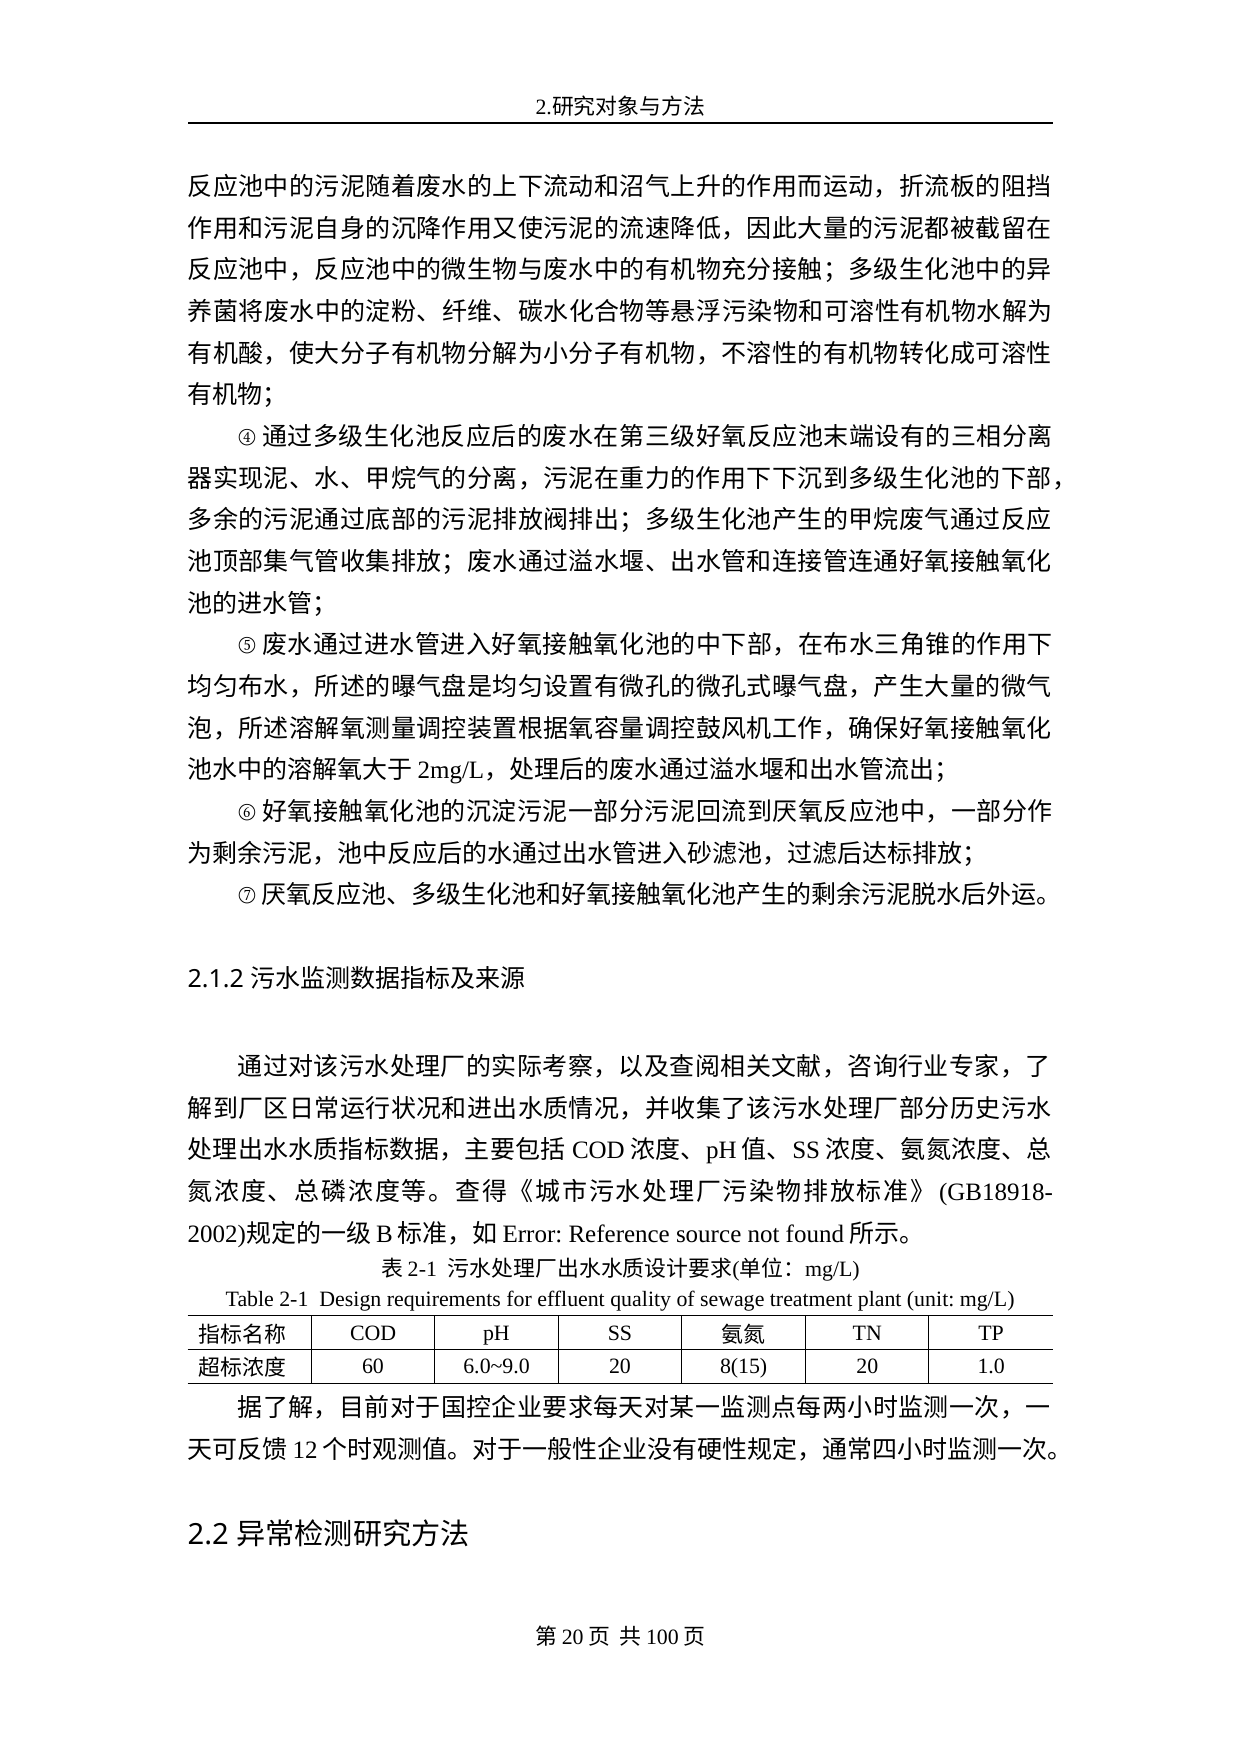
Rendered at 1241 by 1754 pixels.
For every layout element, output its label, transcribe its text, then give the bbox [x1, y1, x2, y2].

text ⑥好氧接触氧化池的沉淀污泥一部分污泥回流到厌氧反应池中，一部分作为剩余污泥，池中反应后的水通过出水管进入砂滤池，过滤后达标排放； [187, 787, 1053, 870]
table_header pH [435, 1316, 558, 1349]
table_header TN [806, 1316, 928, 1349]
table_cell 60 [312, 1350, 434, 1382]
table_cell 20 [559, 1350, 681, 1382]
table_cell 超标浓度 [188, 1350, 311, 1382]
table_header TP [929, 1316, 1053, 1349]
table_cell 1.0 [929, 1350, 1053, 1382]
table_header 氨氮 [682, 1316, 805, 1349]
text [187, 162, 1053, 412]
table_cell 6.0~9.0 [435, 1350, 558, 1382]
subtitle 污水监测数据指标及来源 [187, 944, 1053, 1009]
text 表 2-1 污水处理厂出水水质设计要求(单位：mg/L) [187, 1250, 1053, 1283]
table_header COD [312, 1316, 434, 1349]
table_header 指标名称 [188, 1316, 311, 1349]
subtitle 异常检测研究方法 [187, 1499, 1053, 1564]
text 据了解，目前对于国控企业要求每天对某一监测点每两小时监测一次，一天可反馈12个时观测值。对于一般性企业没有硬性规定，通常四小时监测一次。 [187, 1384, 1053, 1467]
table_header SS [559, 1316, 681, 1349]
text ④通过多级生化池反应后的废水在第三级好氧反应池末端设有的三相分离器实现泥、水、甲烷气的分离，污泥在重力的作用下下沉到多级生化池的下部，多余的污泥通过底部的污泥排放阀排出；多级生化池产生的甲烷废气通过反应池顶部集气管收集排放；废水通过溢水堰、出水管和连接管连通好氧接触氧化池的进水管； [187, 412, 1053, 620]
text Table 2-1 Design requirements for effluent quality of sewage treatment plant (unit: mg/L) [187, 1283, 1053, 1315]
table_cell 8(15) [682, 1350, 805, 1382]
text ⑦厌氧反应池、多级生化池和好氧接触氧化池产生的剩余污泥脱水后外运。 [187, 870, 1053, 912]
text ⑤废水通过进水管进入好氧接触氧化池的中下部，在布水三角锥的作用下均匀布水，所述的曝气盘是均匀设置有微孔的微孔式曝气盘，产生大量的微气泡，所述溶解氧测量调控装置根据氧容量调控鼓风机工作，确保好氧接触氧化池水中的溶解氧大于2mg/L，处理后的废水通过溢水堰和出水管流出； [187, 620, 1053, 787]
table_cell 20 [806, 1350, 928, 1382]
